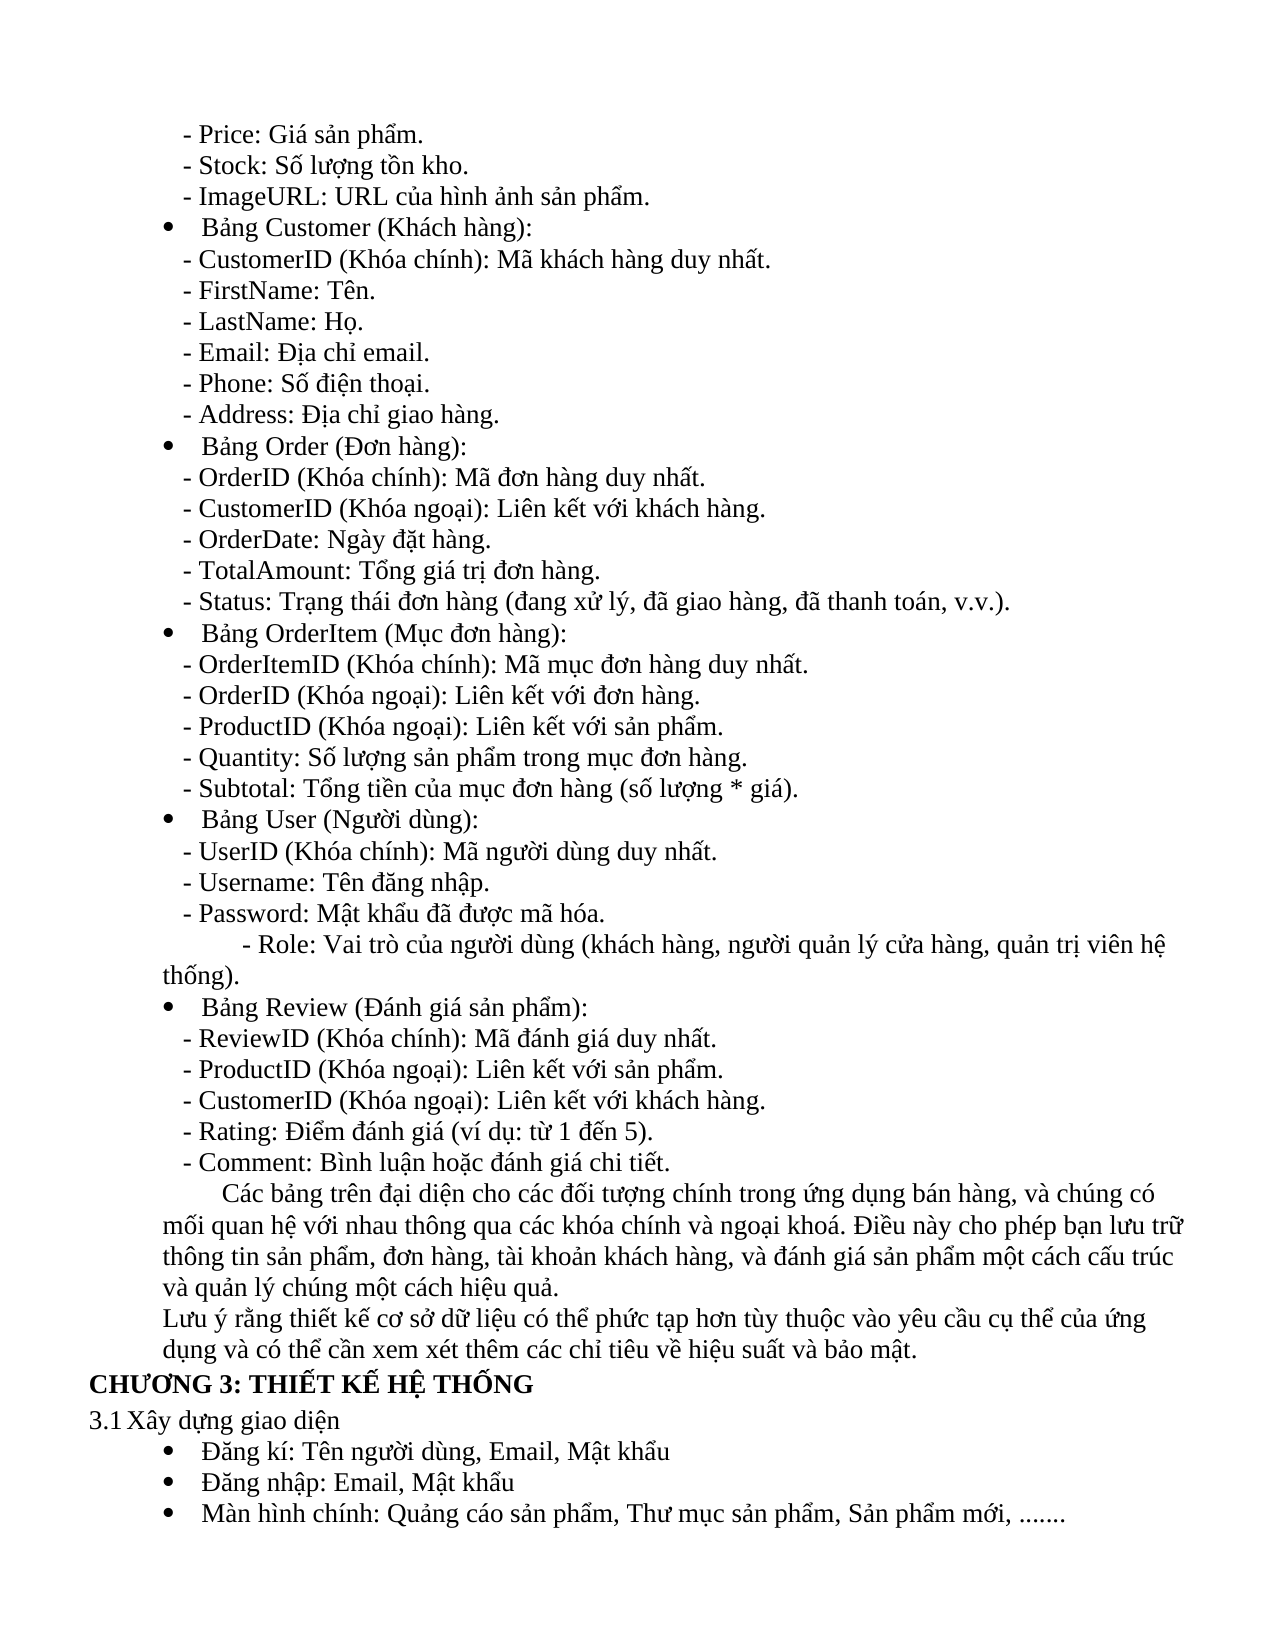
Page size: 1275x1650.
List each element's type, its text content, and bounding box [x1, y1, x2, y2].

text Các bảng trên đại diện cho các đối tượng chính trong ứng dụng bán hàng, và chúng có mối quan hệ với nhau thông qua các khóa chính và ngoại khoá. Điều này cho phép bạn lưu trữ thông tin sản phẩm, đơn hàng, tài khoản khách hàng, và đánh giá sản phẩm một cách cấu trúc và quản lý chúng một cách hiệu quả. [162, 1178, 1186, 1302]
text - OrderDate: Ngày đặt hàng. [103, 523, 1186, 554]
text - UserID (Khóa chính): Mã người dùng duy nhất. [103, 835, 1186, 866]
text - TotalAmount: Tổng giá trị đơn hàng. [103, 554, 1186, 586]
list Đăng kí: Tên người dùng, Email, Mật khẩu [164, 1435, 1186, 1466]
list Bảng Review (Đánh giá sản phẩm): [164, 991, 1186, 1022]
text - Price: Giá sản phẩm. [103, 118, 1186, 149]
text - LastName: Họ. [103, 305, 1186, 336]
text - FirstName: Tên. [103, 274, 1186, 305]
text - OrderID (Khóa ngoại): Liên kết với đơn hàng. [103, 679, 1186, 710]
text - OrderID (Khóa chính): Mã đơn hàng duy nhất. [103, 461, 1186, 492]
text - CustomerID (Khóa ngoại): Liên kết với khách hàng. [103, 1084, 1186, 1115]
text - ProductID (Khóa ngoại): Liên kết với sản phẩm. [103, 710, 1186, 741]
list Bảng Order (Đơn hàng): [164, 430, 1186, 461]
text - Subtotal: Tổng tiền của mục đơn hàng (số lượng * giá). [103, 772, 1186, 804]
list Bảng OrderItem (Mục đơn hàng): [164, 617, 1186, 648]
text - Email: Địa chỉ email. [103, 336, 1186, 367]
subtitle Xây dựng giao diện [89, 1404, 1186, 1435]
list Bảng User (Người dùng): [164, 804, 1186, 835]
text - ReviewID (Khóa chính): Mã đánh giá duy nhất. [103, 1022, 1186, 1053]
text - Username: Tên đăng nhập. [103, 866, 1186, 897]
text - OrderItemID (Khóa chính): Mã mục đơn hàng duy nhất. [103, 648, 1186, 679]
text - Phone: Số điện thoại. [103, 367, 1186, 398]
text - Comment: Bình luận hoặc đánh giá chi tiết. [103, 1146, 1186, 1178]
text Lưu ý rằng thiết kế cơ sở dữ liệu có thể phức tạp hơn tùy thuộc vào yêu cầu cụ thể của ứng dụng và có thể cần xem xét thêm các chỉ tiêu về hiệu suất và bảo mật. [162, 1302, 1186, 1364]
text - Role: Vai trò của người dùng (khách hàng, người quản lý cửa hàng, quản trị viên hệ thống). [162, 928, 1186, 991]
text - Status: Trạng thái đơn hàng (đang xử lý, đã giao hàng, đã thanh toán, v.v.). [103, 586, 1186, 617]
list Đăng nhập: Email, Mật khẩu [164, 1466, 1186, 1498]
list Màn hình chính: Quảng cáo sản phẩm, Thư mục sản phẩm, Sản phẩm mới, ....... [164, 1498, 1186, 1529]
text - CustomerID (Khóa ngoại): Liên kết với khách hàng. [103, 492, 1186, 523]
text - Quantity: Số lượng sản phẩm trong mục đơn hàng. [103, 741, 1186, 772]
text - Stock: Số lượng tồn kho. [103, 149, 1186, 180]
text - Password: Mật khẩu đã được mã hóa. [103, 897, 1186, 928]
text - Rating: Điểm đánh giá (ví dụ: từ 1 đến 5). [103, 1115, 1186, 1146]
text - ImageURL: URL của hình ảnh sản phẩm. [103, 180, 1186, 212]
subtitle CHƯƠNG 3: THIẾT KẾ HỆ THỐNG [89, 1369, 1186, 1400]
list Bảng Customer (Khách hàng): [164, 212, 1186, 243]
text - Address: Địa chỉ giao hàng. [103, 398, 1186, 430]
text - CustomerID (Khóa chính): Mã khách hàng duy nhất. [103, 243, 1186, 274]
text - ProductID (Khóa ngoại): Liên kết với sản phẩm. [103, 1053, 1186, 1084]
